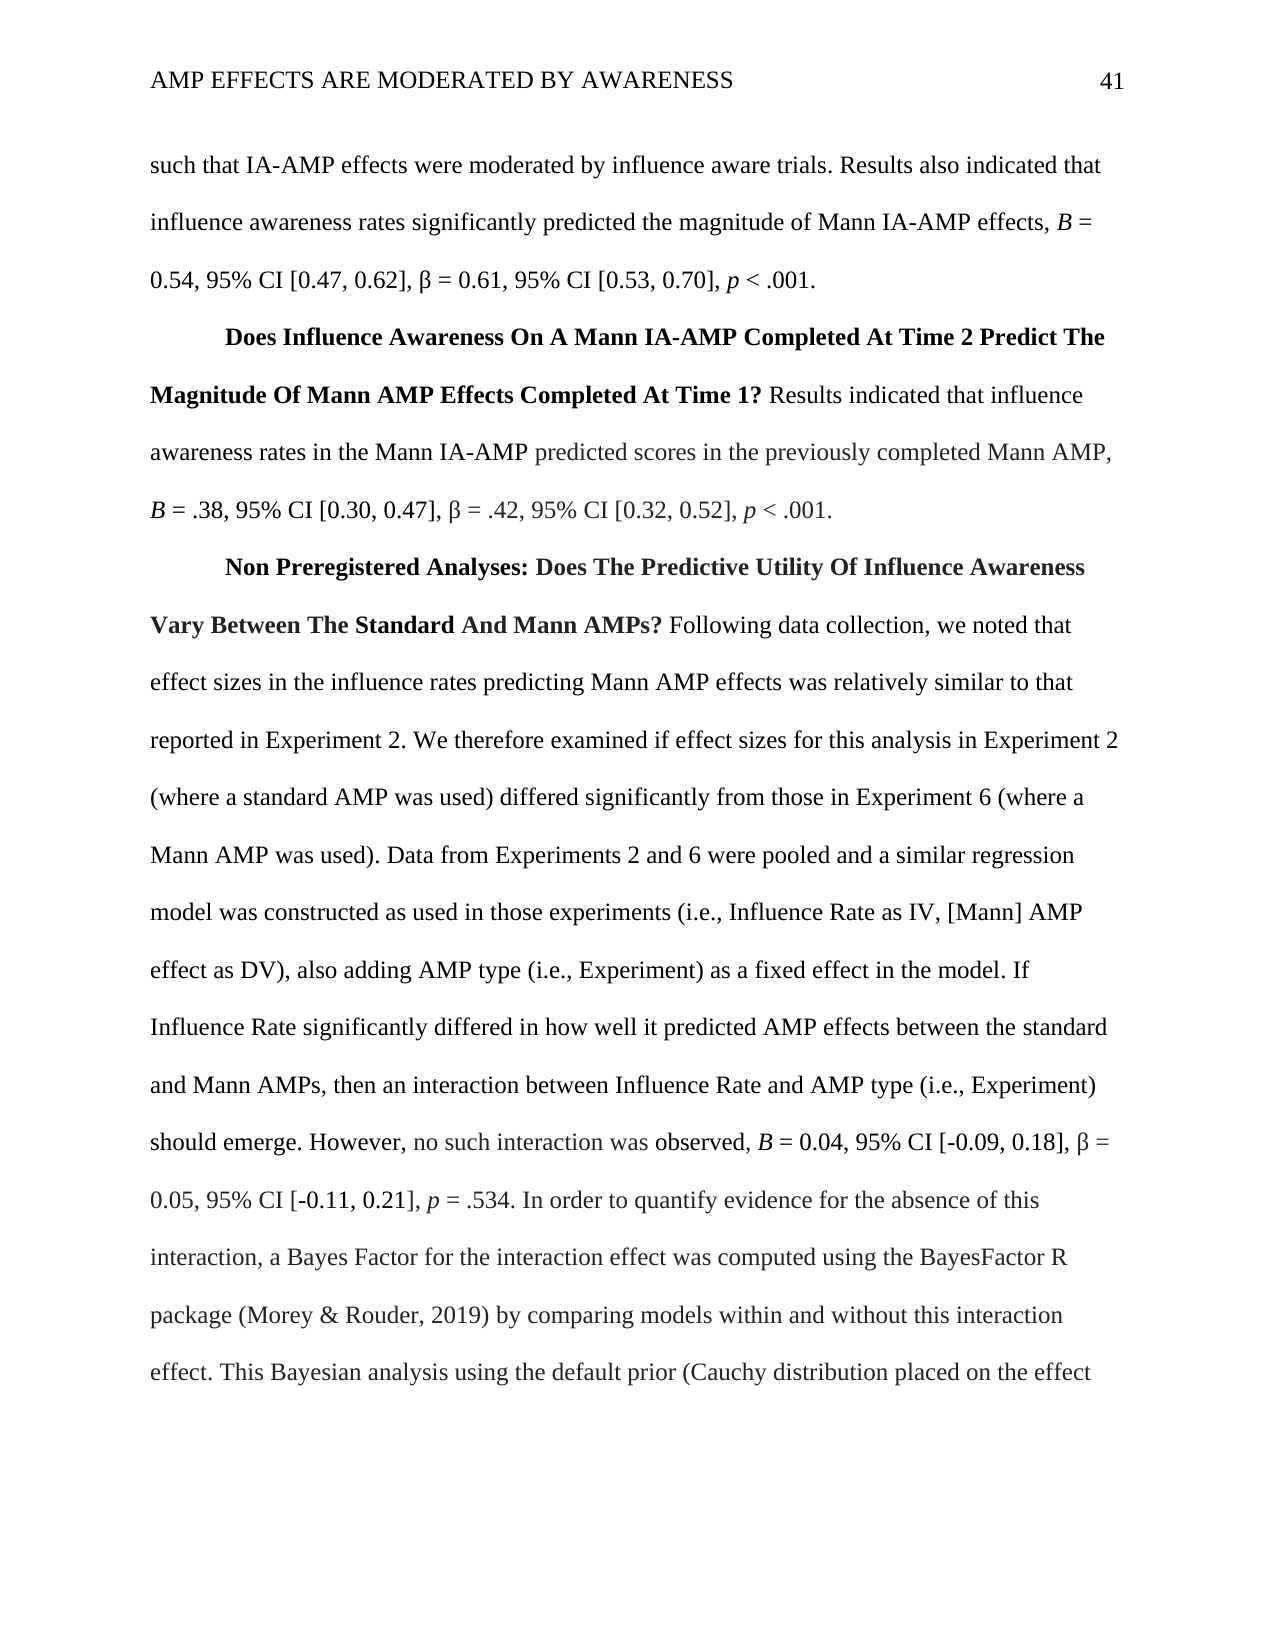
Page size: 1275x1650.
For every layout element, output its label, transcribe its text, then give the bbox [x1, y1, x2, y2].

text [150, 150, 1125, 294]
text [150, 552, 1125, 1386]
text Does Influence Awareness On A Mann IA-AMP Completed At Time 2 Predict The Magnitude Of Mann AMP Effects Completed At Time 1? Results indicated that influence awareness rates in the Mann IA-AMP predicted scores in the previously completed Mann AMP, B = .38, 95% CI [0.30, 0.47], β = .42, 95% CI [0.32, 0.52], p < .001. [150, 322, 1125, 524]
